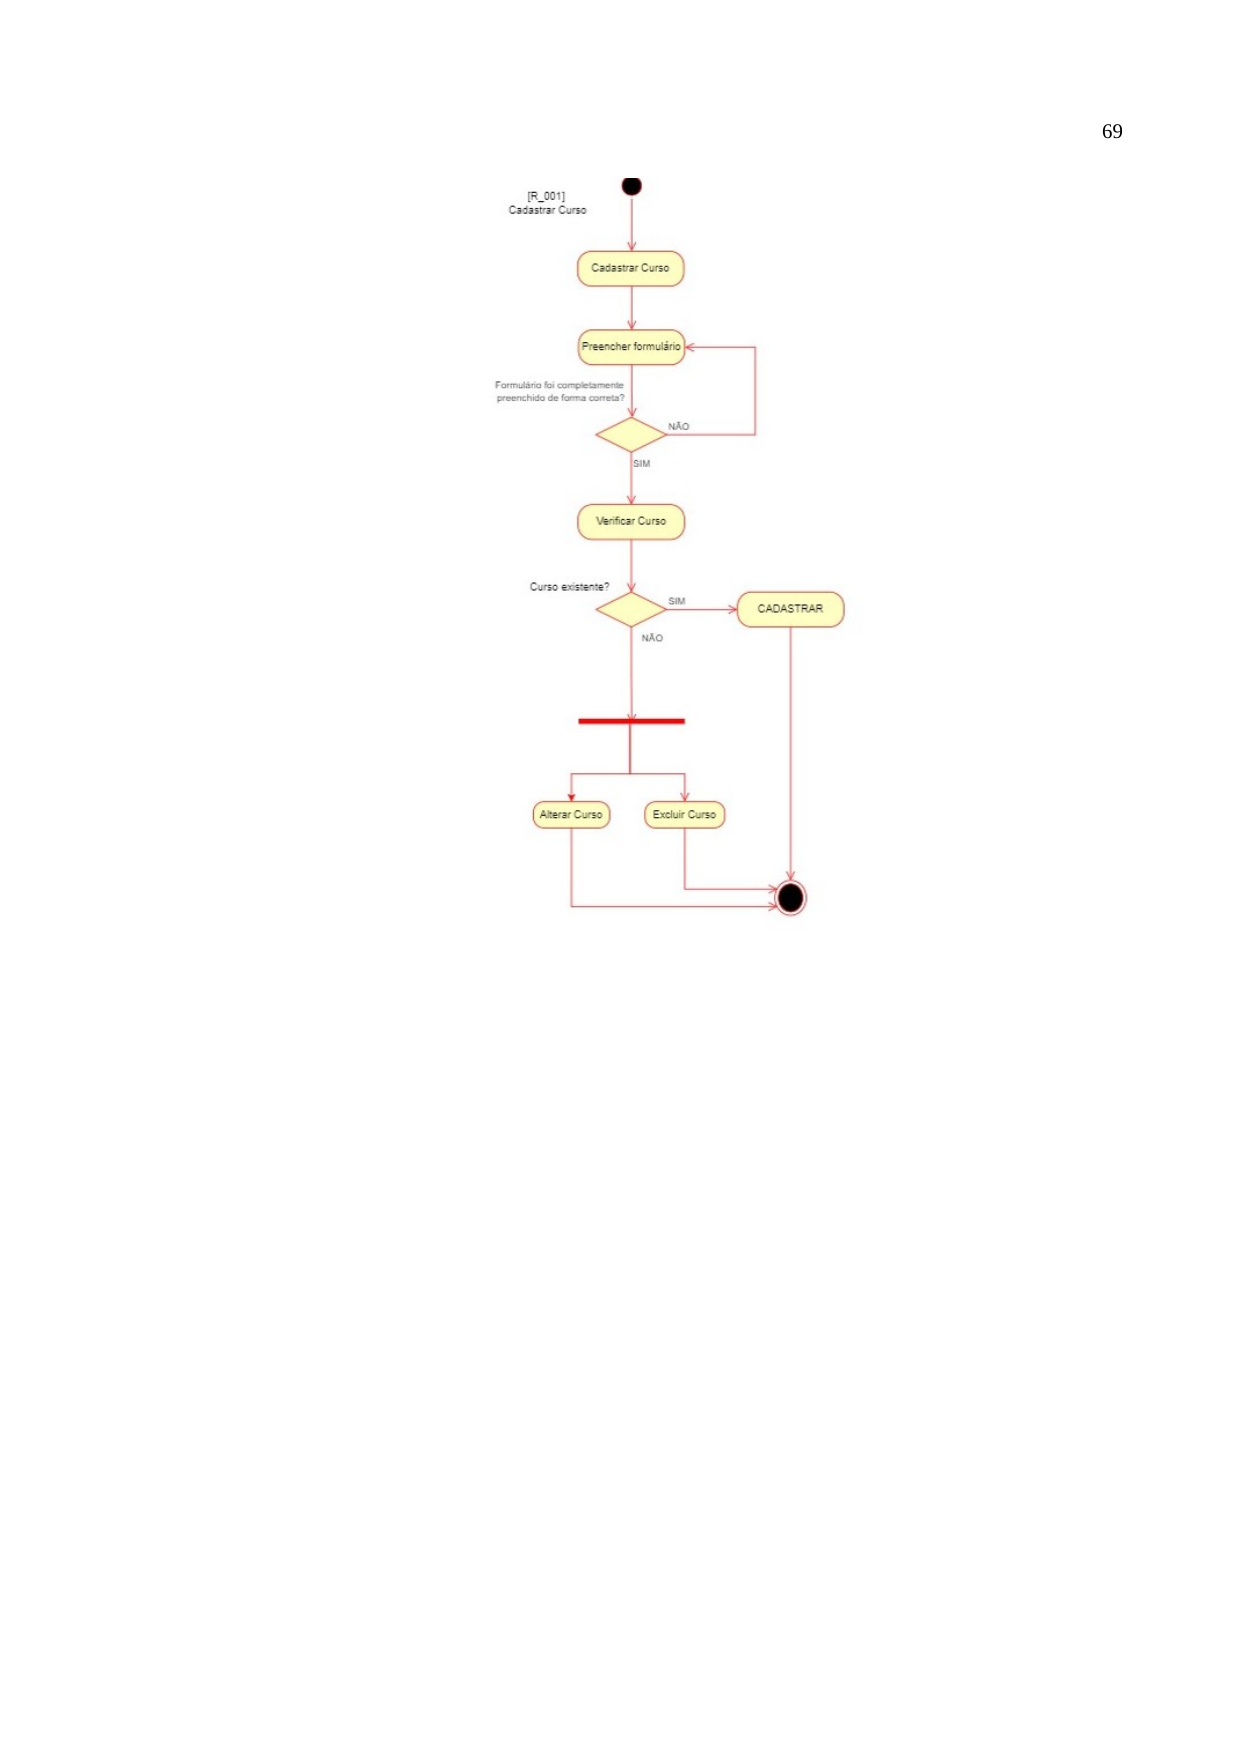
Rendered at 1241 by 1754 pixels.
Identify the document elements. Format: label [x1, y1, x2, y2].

picture [417, 178, 882, 942]
